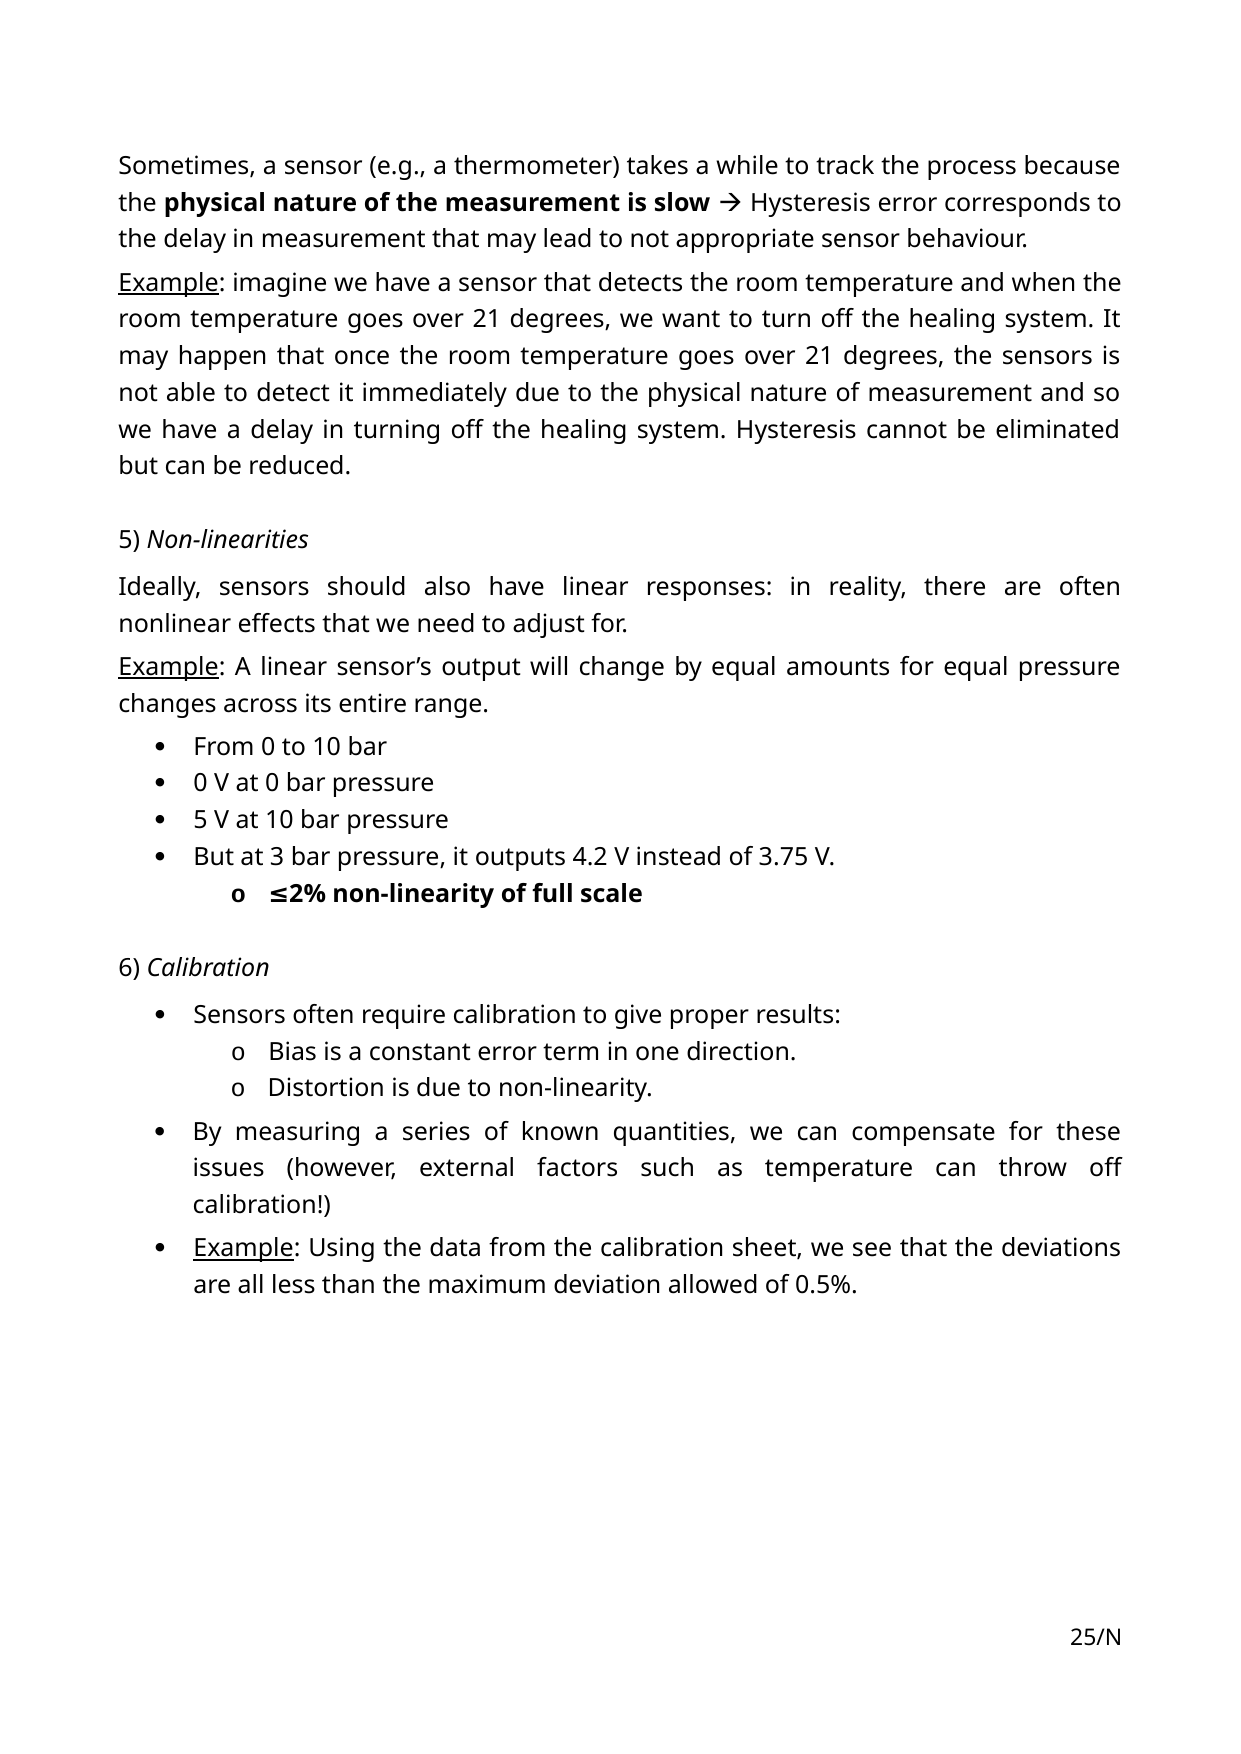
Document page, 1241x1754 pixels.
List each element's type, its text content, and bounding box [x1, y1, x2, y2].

list But at 3 bar pressure, it outputs 4.2 V instead of 3.75 V. [156, 839, 1122, 873]
list 0 V at 0 bar pressure [156, 765, 1122, 799]
list From 0 to 10 bar [156, 728, 1122, 762]
list ≤2% non-linearity of full scale [231, 875, 1122, 910]
text 6) Calibration [118, 949, 1122, 983]
list Sensors often require calibration to give proper results: [156, 996, 1122, 1030]
text 5) Non-linearities [118, 522, 1122, 556]
list 5 V at 10 bar pressure [156, 802, 1122, 836]
text Sometimes, a sensor (e.g., a thermometer) takes a while to track the process because the physical nature of the measurement is slow Hysteresis error corresponds to the delay in measurement that may lead to not appropriate sensor behaviour. [118, 148, 1122, 255]
text Example: A linear sensor’s output will change by equal amounts for equal pressure changes across its entire range. [118, 648, 1122, 719]
list Bias is a constant error term in one direction. [231, 1033, 1122, 1067]
list Example: Using the data from the calibration sheet, we see that the deviations are all less than the maximum deviation allowed of 0.5%. [156, 1230, 1122, 1301]
list By measuring a series of known quantities, we can compensate for these issues (however, external factors such as temperature can throw off calibration!) [155, 1113, 1122, 1221]
text Ideally, sensors should also have linear responses: in reality, there are often nonlinear effects that we need to adjust for. [118, 569, 1122, 639]
text Example: imagine we have a sensor that detects the room temperature and when the room temperature goes over 21 degrees, we want to turn off the healing system. It may happen that once the room temperature goes over 21 degrees, the sensors is not able to detect it immediately due to the physical nature of measurement and so we have a delay in turning off the healing system. Hysteresis cannot be eliminated but can be reduced. [118, 264, 1122, 482]
list Distortion is due to non-linearity. [230, 1070, 1122, 1104]
